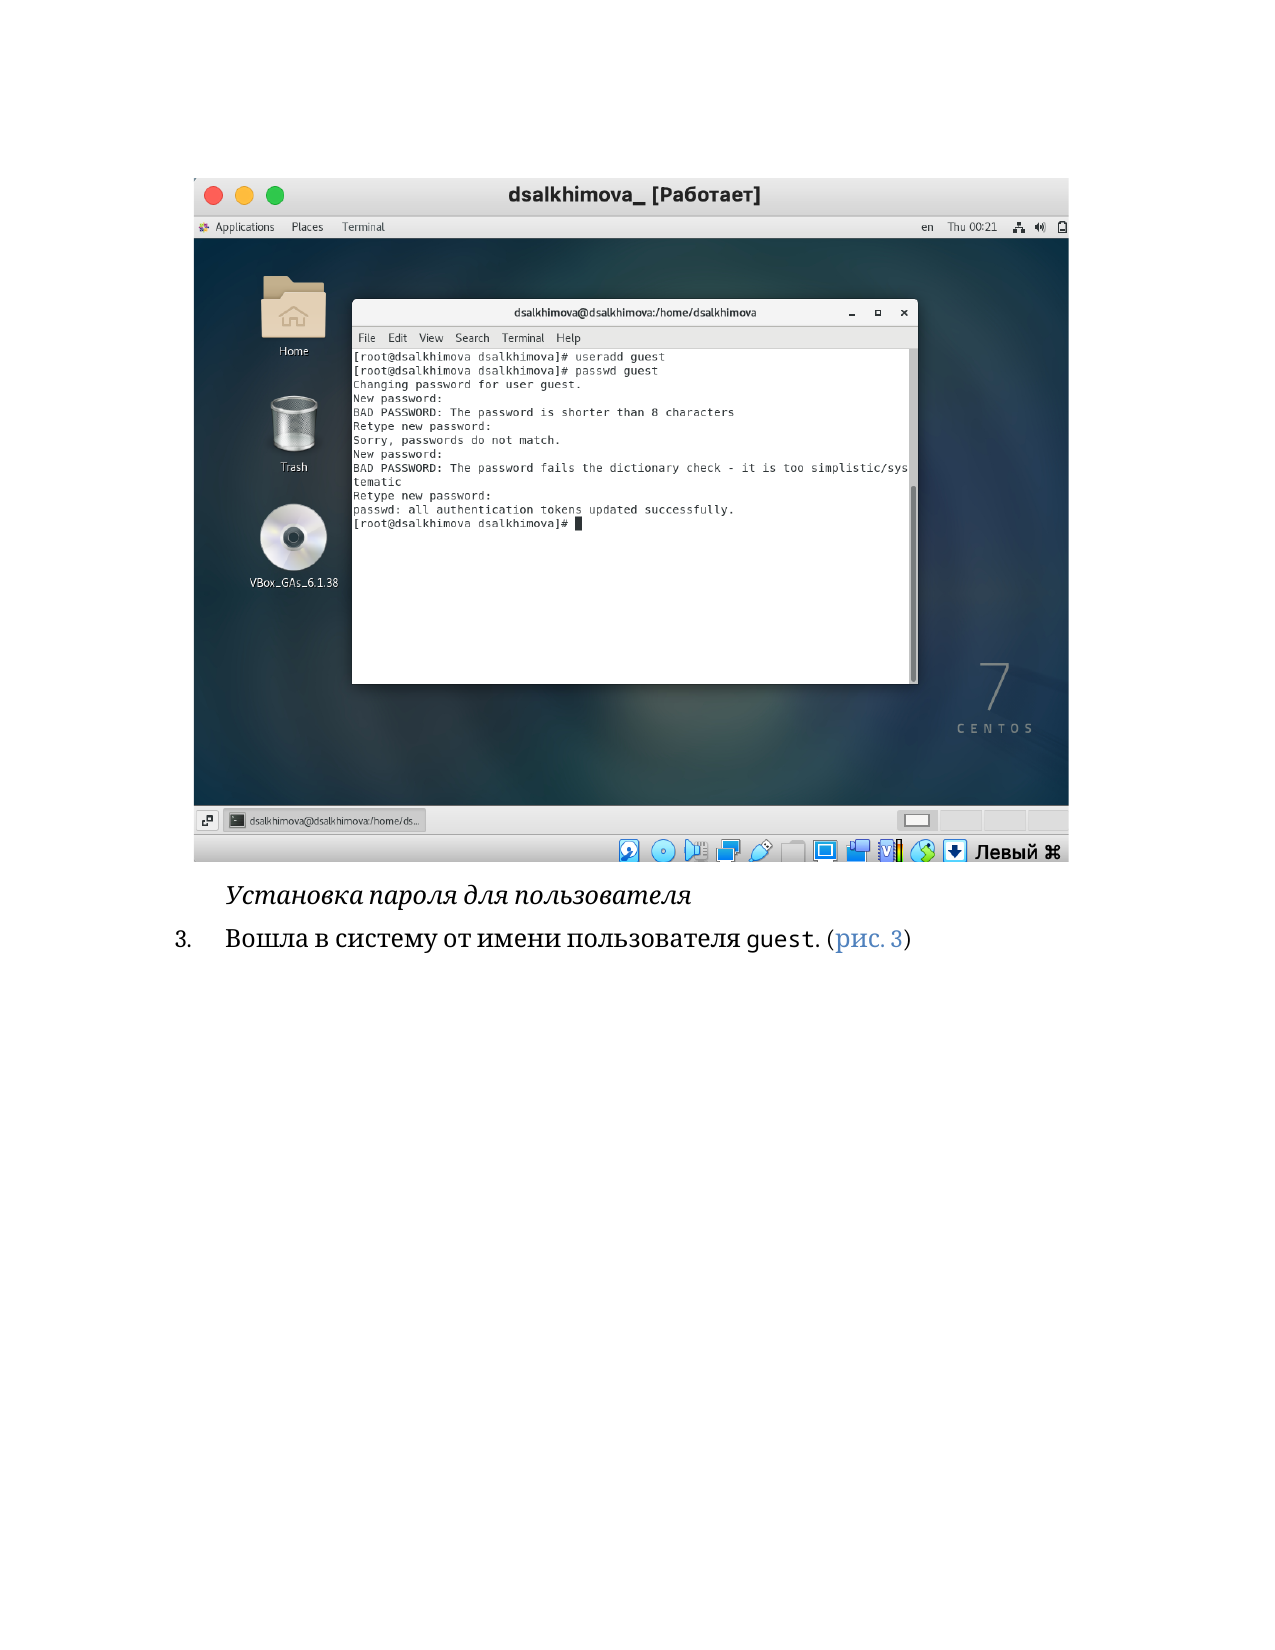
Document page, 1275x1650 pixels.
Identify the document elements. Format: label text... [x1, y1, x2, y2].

list Установка пароля для пользователя [175, 882, 1125, 911]
list Вошла в систему от имени пользователя guest. (рис. 3) [175, 923, 1125, 954]
picture [193, 178, 1069, 862]
